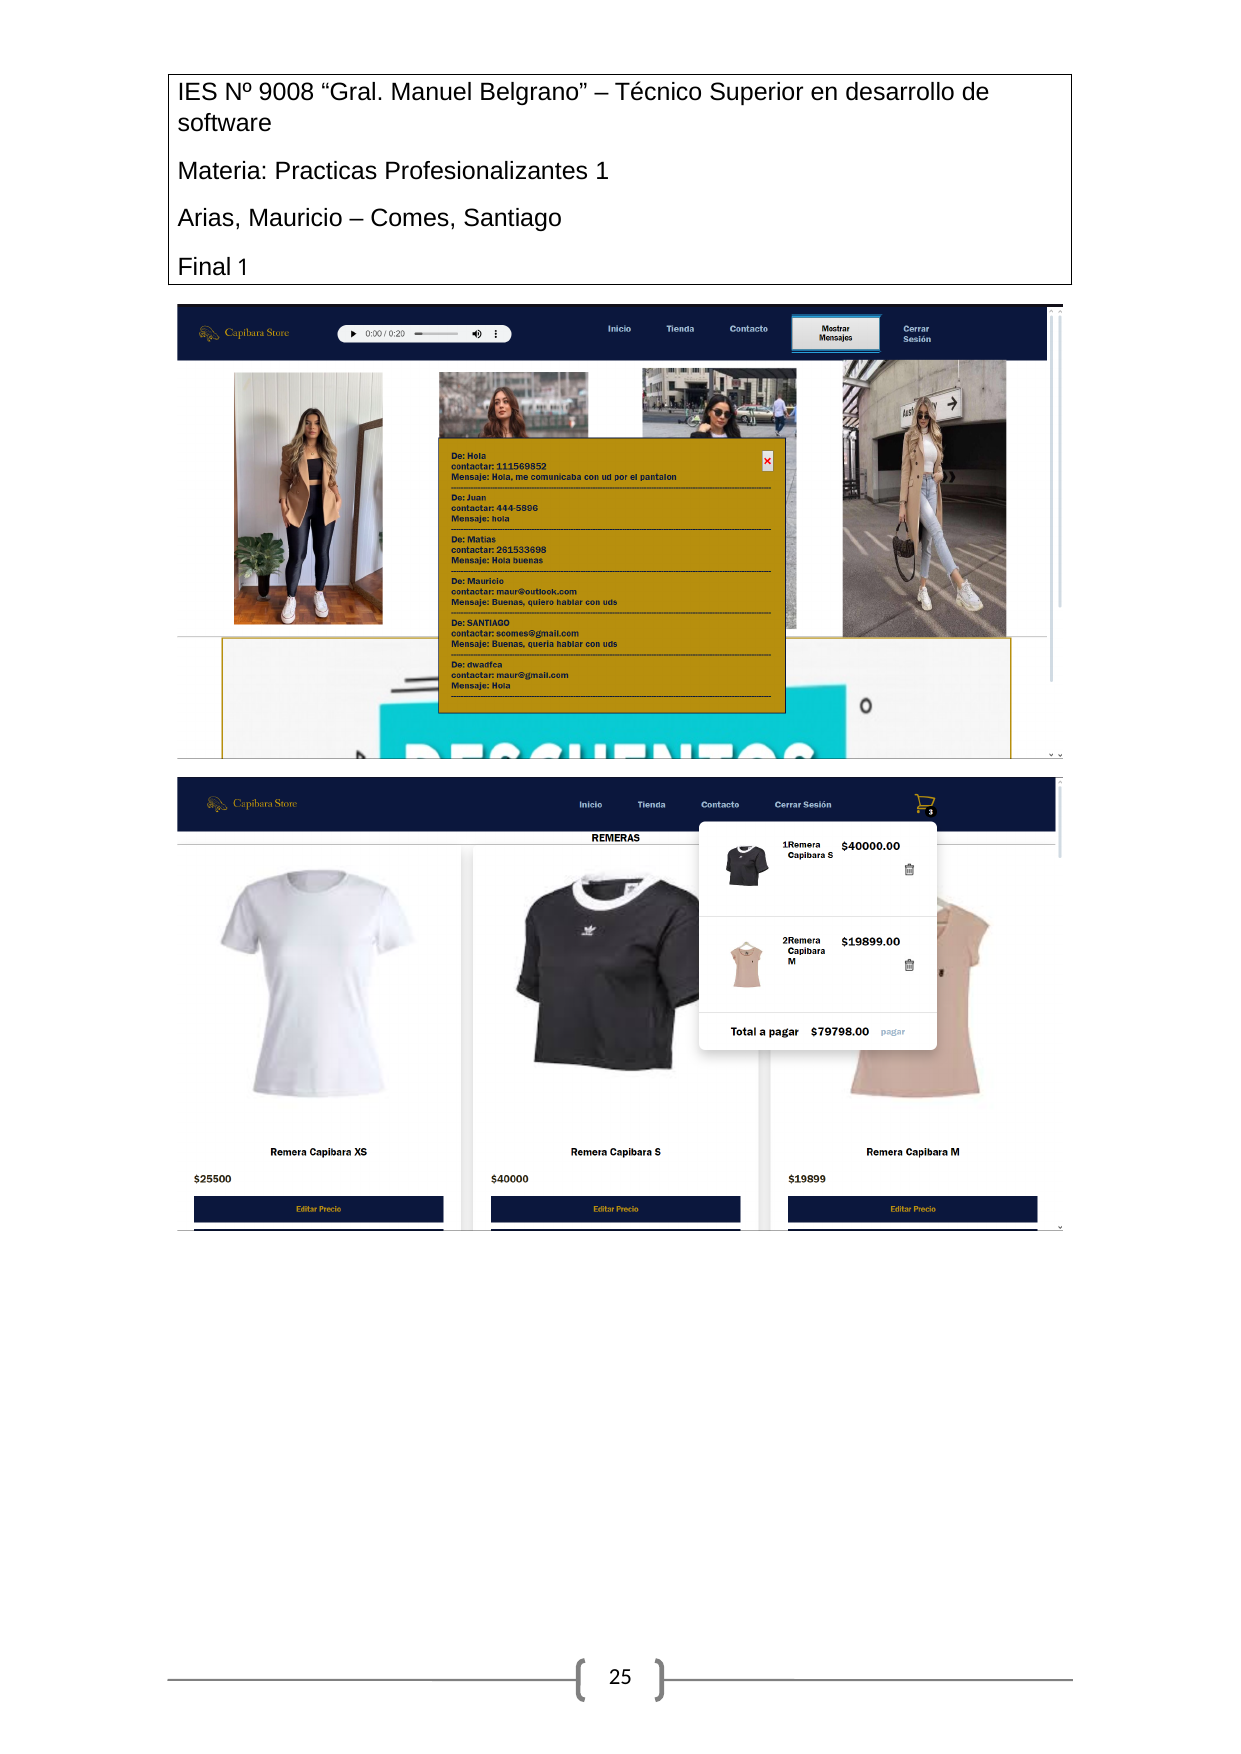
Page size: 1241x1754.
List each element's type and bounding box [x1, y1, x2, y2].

picture [177, 304, 1063, 759]
picture [177, 777, 1063, 1231]
